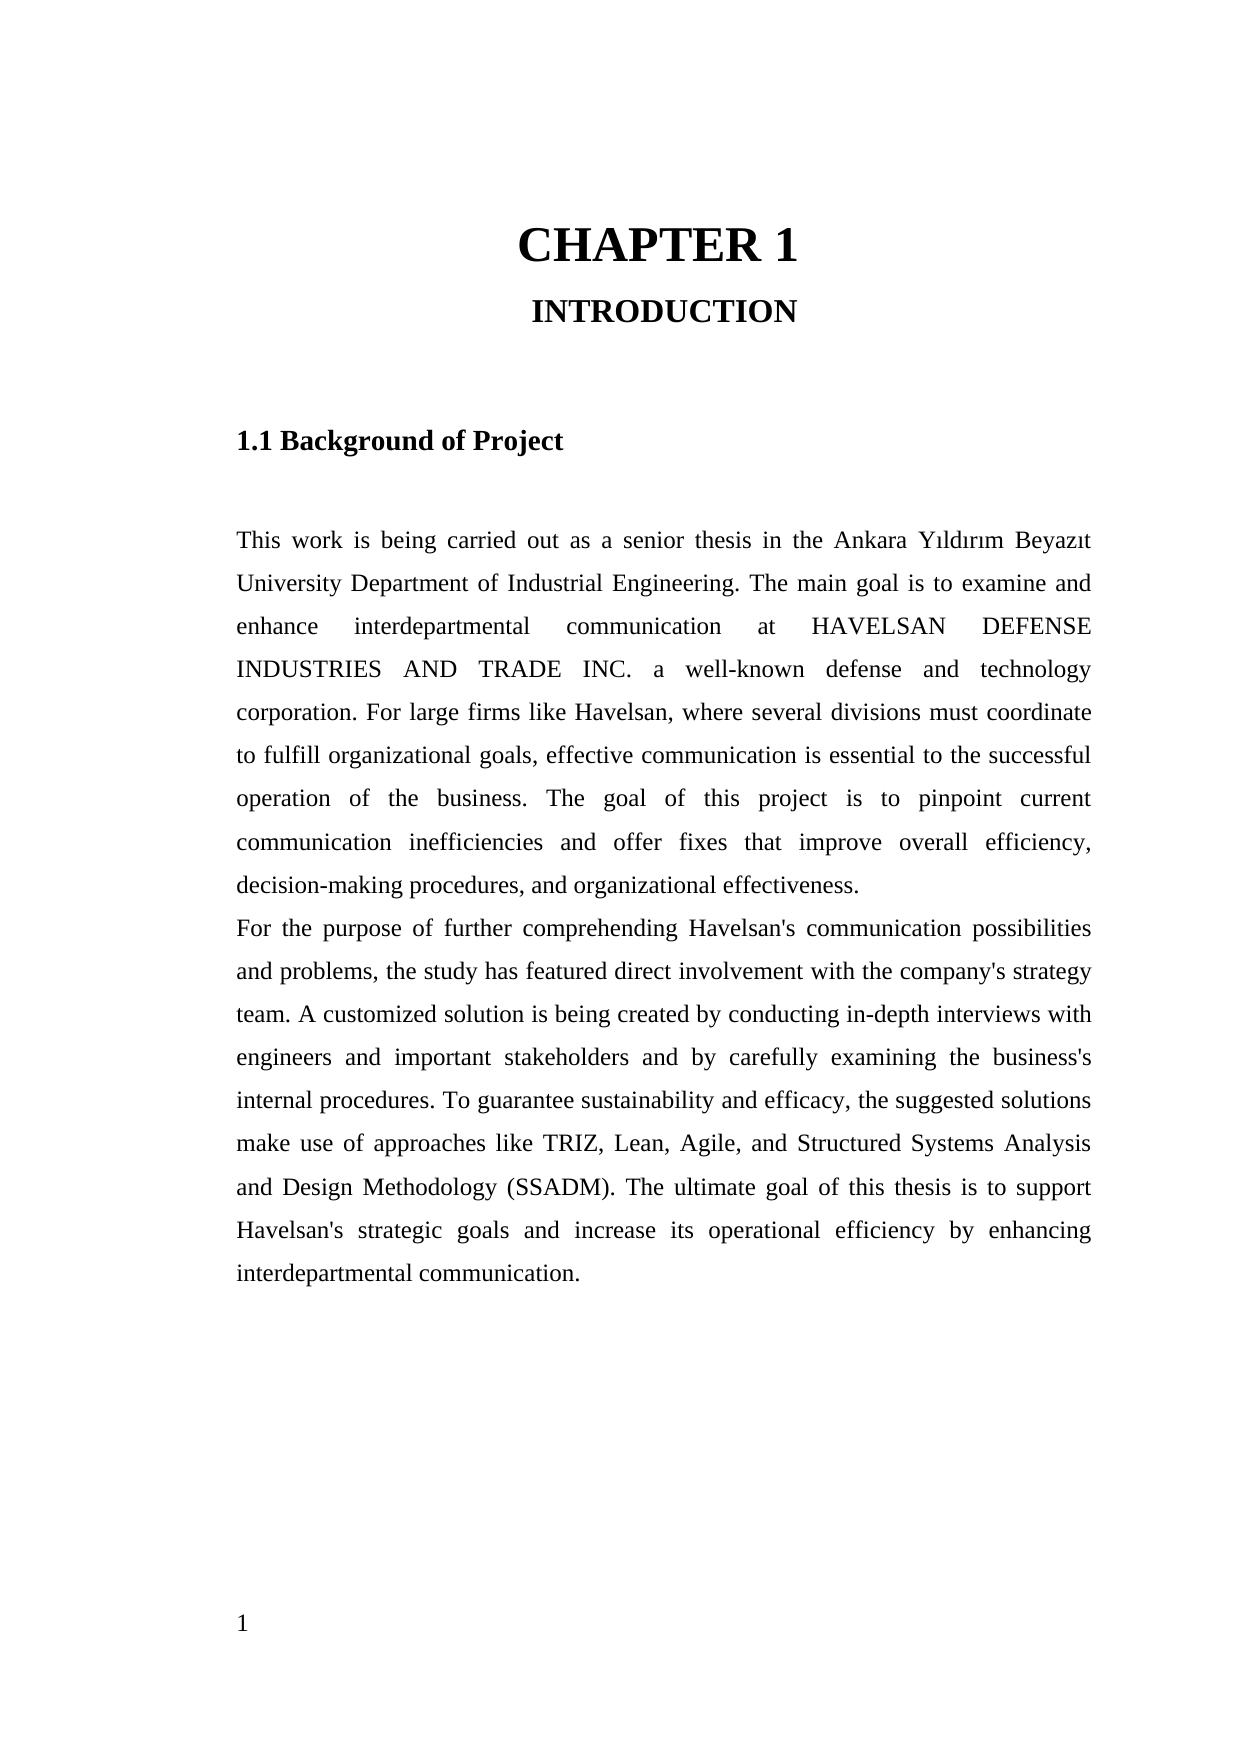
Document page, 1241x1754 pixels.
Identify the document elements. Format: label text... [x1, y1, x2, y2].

text This work is being carried out as a senior thesis in the Ankara Yıldırım Beyazıt University Department of Industrial Engineering. The main goal is to examine and enhance interdepartmental communication at HAVELSAN DEFENSE INDUSTRIES AND TRADE INC. a well-known defense and technology corporation. For large firms like Havelsan, where several divisions must coordinate to fulfill organizational goals, effective communication is essential to the successful operation of the business. The goal of this project is to pinpoint current communication inefficiencies and offer fixes that improve overall efficiency, decision-making procedures, and organizational effectiveness. [236, 525, 1092, 898]
subtitle 1.1 Background of Project [236, 423, 1092, 457]
text For the purpose of further comprehending Havelsan's communication possibilities and problems, the study has featured direct involvement with the company's strategy team. A customized solution is being created by conducting in-depth interviews with engineers and important stakeholders and by carefully examining the business's internal procedures. To guarantee sustainability and efficacy, the suggested solutions make use of approaches like TRIZ, Lean, Agile, and Structured Systems Analysis and Design Methodology (SSADM). The ultimate goal of this thesis is to support Havelsan's strategic goals and increase its operational efficiency by enhancing interdepartmental communication. [236, 913, 1092, 1287]
subtitle CHAPTER 1 INTRODUCTION [236, 215, 1092, 387]
